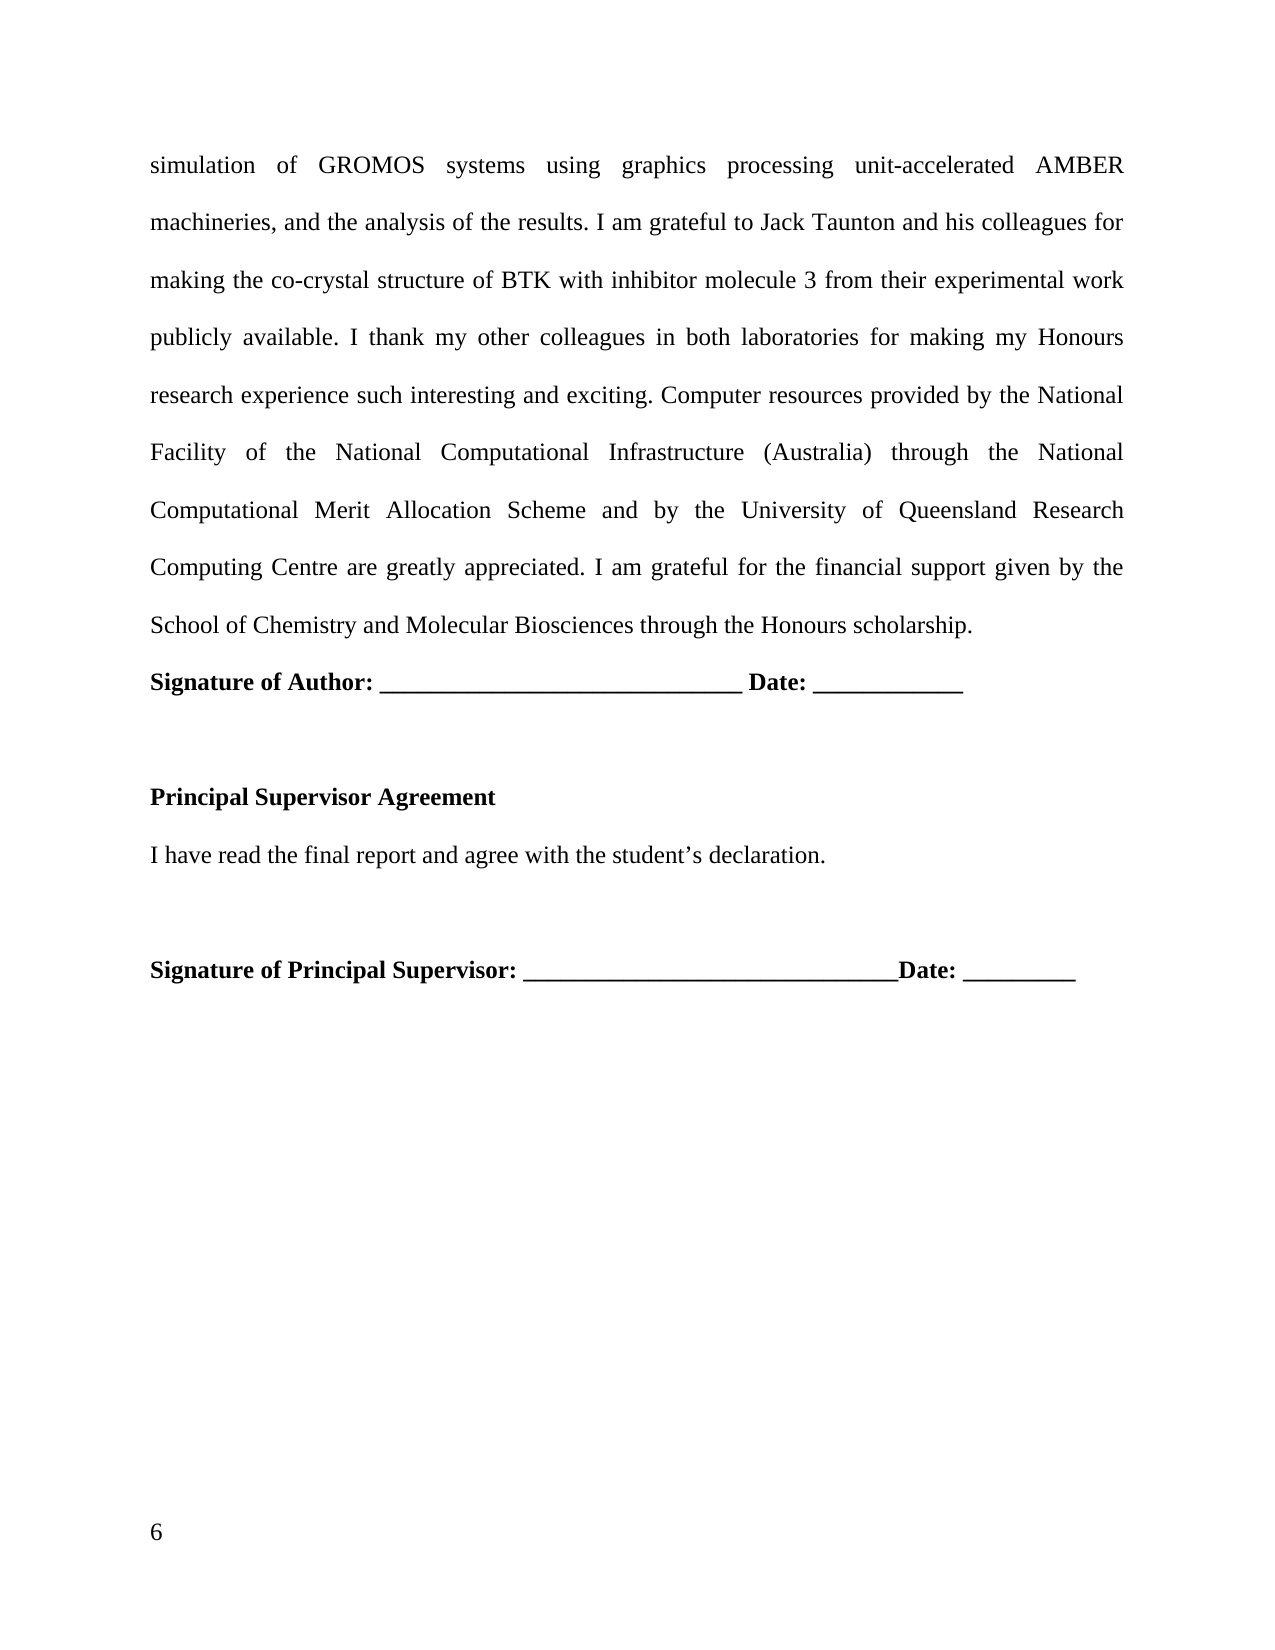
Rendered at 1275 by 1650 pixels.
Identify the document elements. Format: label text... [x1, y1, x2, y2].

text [150, 150, 1125, 639]
text I have read the final report and agree with the student’s declaration. [150, 840, 1125, 869]
text Principal Supervisor Agreement [150, 782, 1125, 811]
text Signature of Principal Supervisor: ______________________________Date: _________ [150, 955, 1125, 984]
text Signature of Author: _____________________________ Date: ____________ [150, 667, 1125, 696]
